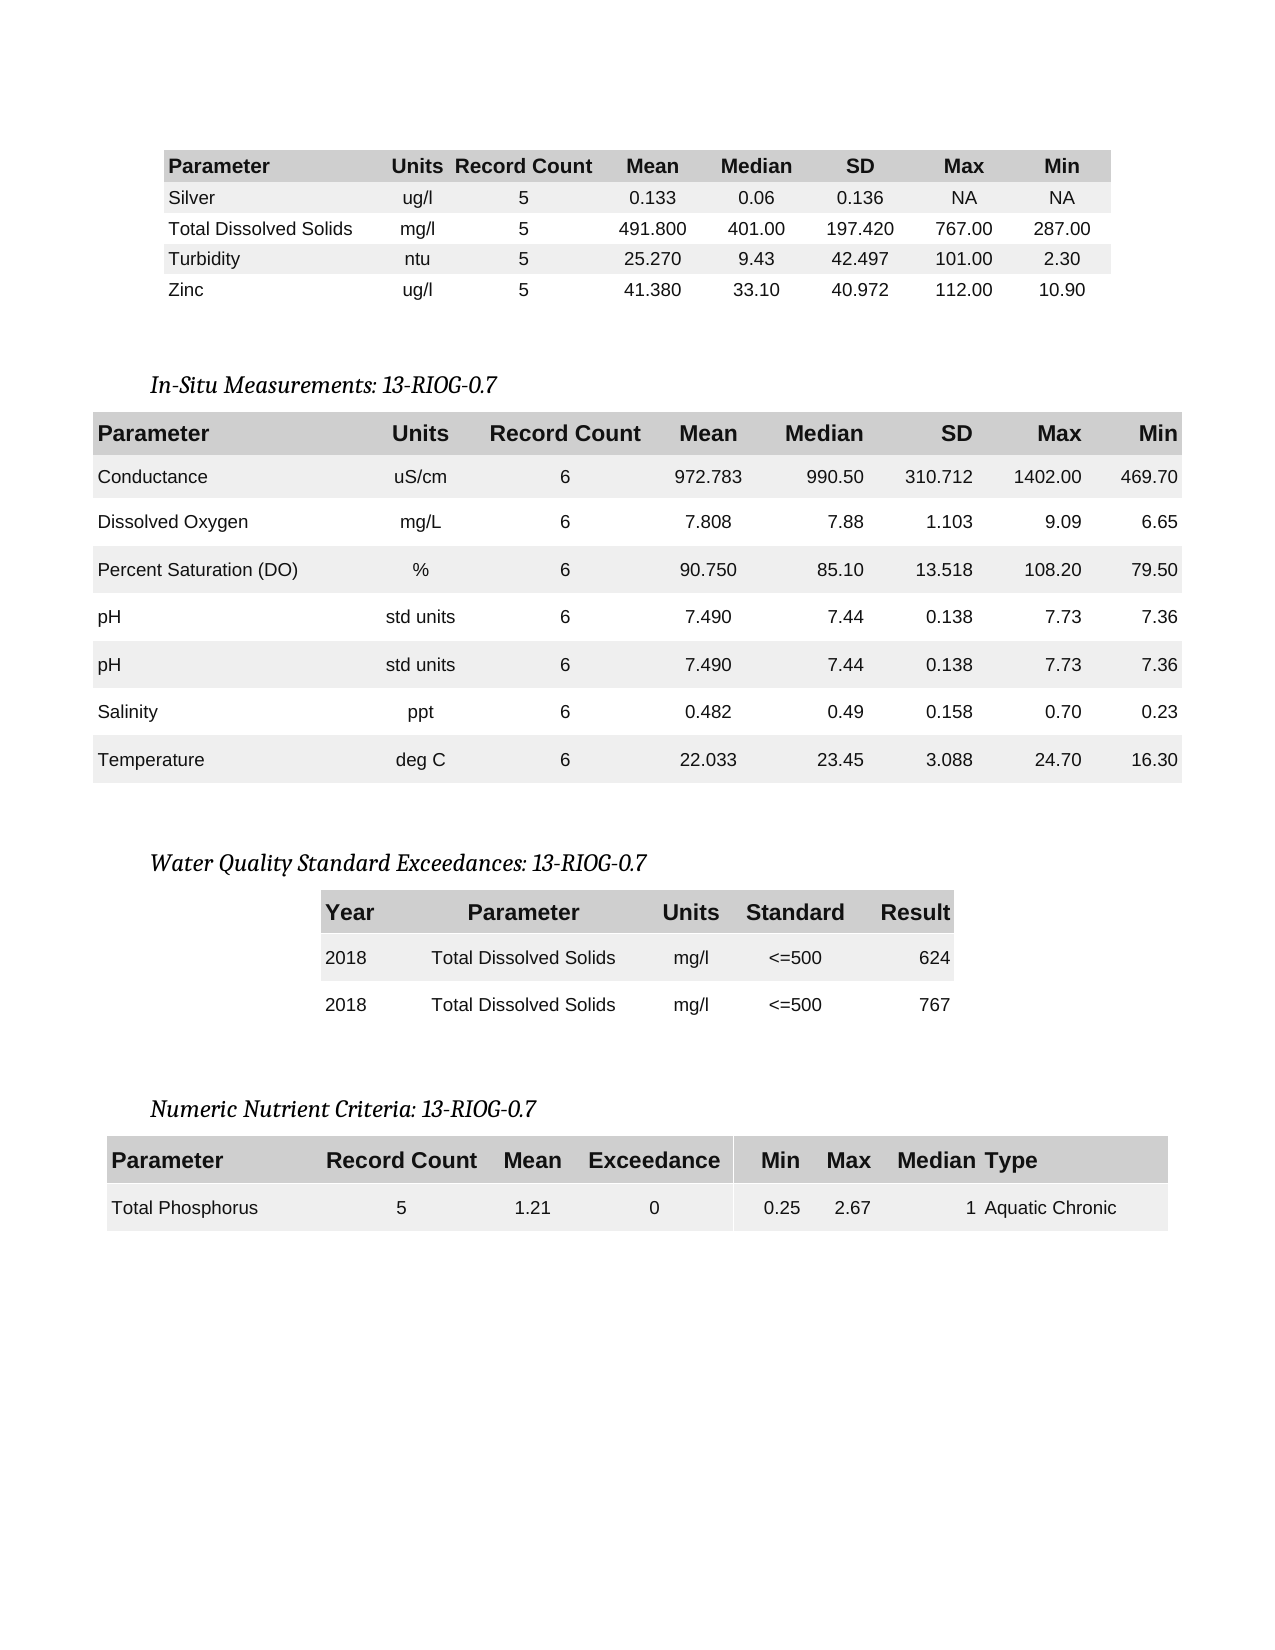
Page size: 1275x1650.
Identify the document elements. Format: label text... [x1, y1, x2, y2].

table_cell deg C [365, 735, 476, 783]
table_header Mean [654, 412, 763, 455]
table_cell 7.73 [977, 641, 1086, 688]
table_cell mg/l [649, 934, 733, 981]
table_cell 401.00 [707, 213, 805, 243]
table_header Mean [598, 150, 707, 182]
table_cell <=500 [733, 981, 858, 1029]
table_header Standard [733, 890, 858, 933]
table_cell 7.808 [654, 498, 763, 546]
table_cell 287.00 [1013, 213, 1111, 243]
table_header Median [763, 412, 868, 455]
table_cell Total Dissolved Solids [398, 981, 649, 1029]
table_cell mg/l [649, 981, 733, 1029]
table_cell 6 [476, 641, 654, 688]
table_cell 0.06 [707, 182, 805, 213]
table_cell 7.36 [1086, 641, 1182, 688]
table_cell 990.50 [763, 455, 868, 498]
table_cell 10.90 [1013, 274, 1111, 304]
table_header Type [980, 1136, 1168, 1183]
table_cell NA [1013, 182, 1111, 213]
table_cell 7.88 [763, 498, 868, 546]
table_header Parameter [164, 150, 386, 182]
table_cell 0.136 [805, 182, 915, 213]
table_cell uS/cm [365, 455, 476, 498]
table_cell 9.43 [707, 244, 805, 274]
table_header Mean [490, 1136, 575, 1183]
table_cell NA [915, 182, 1013, 213]
table_header Max [915, 150, 1013, 182]
table_cell 6 [476, 688, 654, 735]
table_cell 7.44 [763, 594, 868, 641]
table_cell Aquatic Chronic [980, 1184, 1168, 1231]
table_header Min [1013, 150, 1111, 182]
table_cell ppt [365, 688, 476, 735]
table_cell 79.50 [1086, 546, 1182, 593]
table_cell 767 [858, 981, 954, 1029]
table_cell 0.138 [868, 641, 977, 688]
table_cell 25.270 [598, 244, 707, 274]
table_cell 5 [449, 274, 598, 304]
table_cell <=500 [733, 934, 858, 981]
table_cell pH [93, 641, 365, 688]
table_cell 972.783 [654, 455, 763, 498]
table_cell Conductance [93, 455, 365, 498]
table_cell ug/l [386, 274, 449, 304]
table_header SD [868, 412, 977, 455]
table_cell std units [365, 641, 476, 688]
table_cell Silver [164, 182, 386, 213]
table_cell mg/l [386, 213, 449, 243]
text Water Quality Standard Exceedances: 13-RIOG-0.7 [150, 849, 1125, 878]
table_cell Dissolved Oxygen [93, 498, 365, 546]
table_cell 6 [476, 735, 654, 783]
table_header Record Count [449, 150, 598, 182]
table_cell ug/l [386, 182, 449, 213]
table_cell pH [93, 594, 365, 641]
table_cell mg/L [365, 498, 476, 546]
table_cell Total Phosphorus [107, 1184, 313, 1231]
table_cell Percent Saturation (DO) [93, 546, 365, 593]
table_cell 41.380 [598, 274, 707, 304]
table_cell 7.73 [977, 594, 1086, 641]
table_cell 5 [449, 213, 598, 243]
table_cell 469.70 [1086, 455, 1182, 498]
table_cell std units [365, 594, 476, 641]
table_cell 1.103 [868, 498, 977, 546]
text In-Situ Measurements: 13-RIOG-0.7 [150, 371, 1125, 399]
table_cell Turbidity [164, 244, 386, 274]
table_cell ntu [386, 244, 449, 274]
table_cell 7.36 [1086, 594, 1182, 641]
table_cell % [365, 546, 476, 593]
table_header Median [875, 1136, 980, 1183]
table_cell Total Dissolved Solids [398, 934, 649, 981]
table_cell 0.158 [868, 688, 977, 735]
table_header Units [365, 412, 476, 455]
table_cell 5 [449, 244, 598, 274]
table_cell 5 [313, 1184, 490, 1231]
table_header Parameter [107, 1136, 313, 1183]
table_cell 0.133 [598, 182, 707, 213]
table_cell 23.45 [763, 735, 868, 783]
table_cell 3.088 [868, 735, 977, 783]
table_cell Salinity [93, 688, 365, 735]
table_cell 7.490 [654, 594, 763, 641]
table_cell 6 [476, 594, 654, 641]
table_cell 7.44 [763, 641, 868, 688]
table_cell 0.25 [734, 1184, 804, 1231]
table_header Min [1086, 412, 1182, 455]
table_cell 16.30 [1086, 735, 1182, 783]
table_header Exceedance [575, 1136, 733, 1183]
table_cell 9.09 [977, 498, 1086, 546]
table_cell 13.518 [868, 546, 977, 593]
table_cell 624 [858, 934, 954, 981]
table_cell 0.70 [977, 688, 1086, 735]
table_header Units [386, 150, 449, 182]
table_header Units [649, 890, 733, 933]
table_header Parameter [93, 412, 365, 455]
table_cell 0.138 [868, 594, 977, 641]
table_cell 101.00 [915, 244, 1013, 274]
table_cell 0.482 [654, 688, 763, 735]
table_header Record Count [476, 412, 654, 455]
table_cell 42.497 [805, 244, 915, 274]
table_cell 6 [476, 498, 654, 546]
table_cell 767.00 [915, 213, 1013, 243]
table_cell 2.67 [804, 1184, 875, 1231]
table_cell 6.65 [1086, 498, 1182, 546]
table_cell 0 [575, 1184, 733, 1231]
table_cell 1 [875, 1184, 980, 1231]
table_header Year [321, 890, 398, 933]
table_cell 33.10 [707, 274, 805, 304]
table_cell 6 [476, 546, 654, 593]
table_cell 0.23 [1086, 688, 1182, 735]
table_cell 0.49 [763, 688, 868, 735]
table_cell 24.70 [977, 735, 1086, 783]
table_header Median [707, 150, 805, 182]
table_cell 22.033 [654, 735, 763, 783]
table_cell 108.20 [977, 546, 1086, 593]
table_header SD [805, 150, 915, 182]
table_cell 7.490 [654, 641, 763, 688]
table_cell 1.21 [490, 1184, 575, 1231]
table_cell 197.420 [805, 213, 915, 243]
table_cell 40.972 [805, 274, 915, 304]
table_cell 1402.00 [977, 455, 1086, 498]
table_cell 5 [449, 182, 598, 213]
table_cell Zinc [164, 274, 386, 304]
table_cell 6 [476, 455, 654, 498]
table_header Parameter [398, 890, 649, 933]
table_cell 491.800 [598, 213, 707, 243]
table_header Result [858, 890, 954, 933]
table_cell 2018 [321, 981, 398, 1029]
table_cell 310.712 [868, 455, 977, 498]
table_cell 85.10 [763, 546, 868, 593]
table_header Max [804, 1136, 875, 1183]
table_header Record Count [313, 1136, 490, 1183]
table_cell 2.30 [1013, 244, 1111, 274]
table_header Max [977, 412, 1086, 455]
table_cell Temperature [93, 735, 365, 783]
text Numeric Nutrient Criteria: 13-RIOG-0.7 [150, 1095, 1125, 1124]
table_cell 112.00 [915, 274, 1013, 304]
table_cell 2018 [321, 934, 398, 981]
table_cell 90.750 [654, 546, 763, 593]
table_header Min [734, 1136, 804, 1183]
table_cell Total Dissolved Solids [164, 213, 386, 243]
